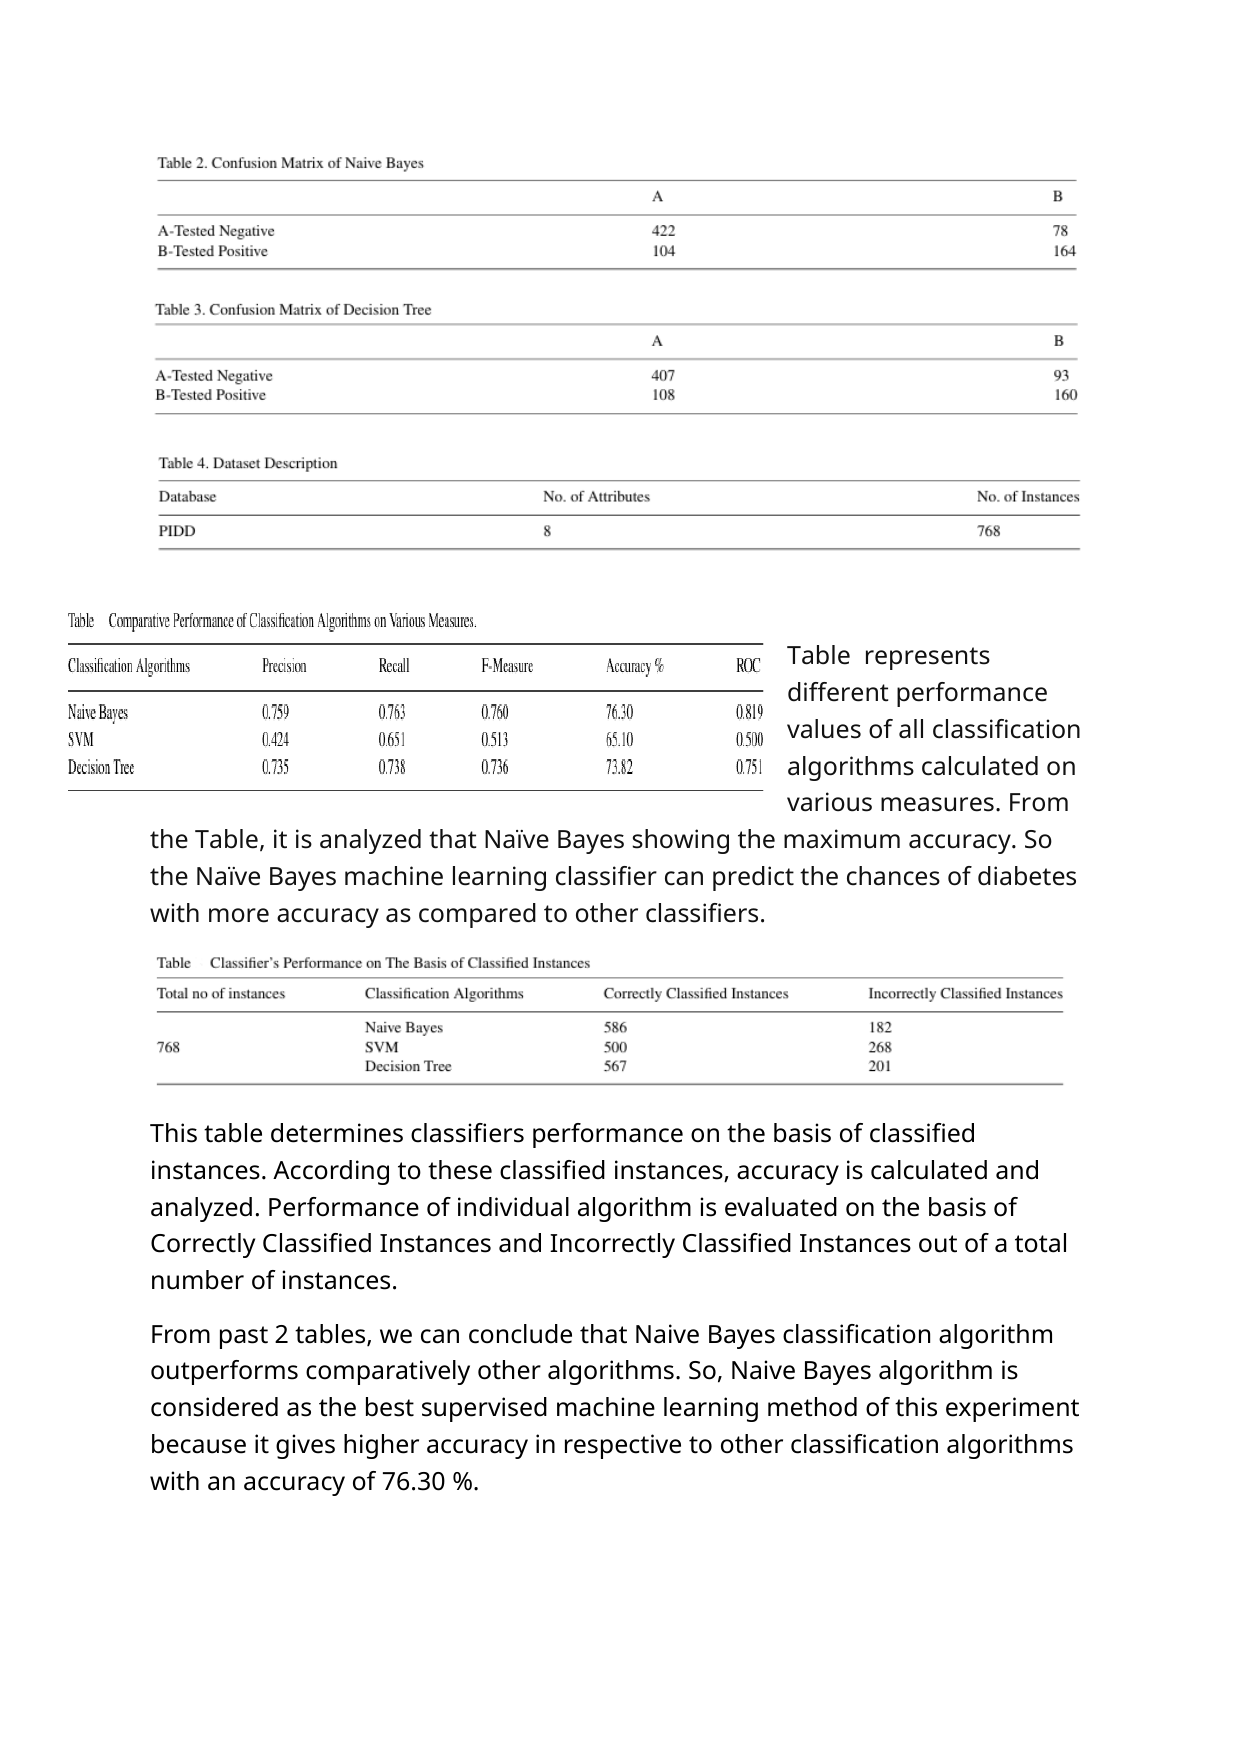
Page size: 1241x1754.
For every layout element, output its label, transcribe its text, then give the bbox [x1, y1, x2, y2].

picture [64, 597, 768, 800]
picture [150, 150, 1091, 280]
picture [150, 448, 1091, 566]
text This table determines classifiers performance on the basis of classified instances. According to these classified instances, accuracy is calculated and analyzed. Performance of individual algorithm is evaluated on the basis of Correctly Classified Instances and Incorrectly Classified Instances out of a total number of instances. [150, 1116, 1090, 1297]
text From past 2 tables, we can conclude that Naive Bayes classification algorithm outperforms comparatively other algorithms. So, Naive Bayes algorithm is considered as the best supervised machine learning method of this experiment because it gives higher accuracy in respective to other classification algorithms with an accuracy of 76.30 %. [150, 1316, 1090, 1497]
picture [150, 948, 1091, 1097]
picture [150, 299, 1091, 430]
text Table represents different performance values of all classification algorithms calculated on various measures. From the Table, it is analyzed that Naïve Bayes showing the maximum accuracy. So the Naïve Bayes machine learning classifier can predict the chances of diabetes with more accuracy as compared to other classifiers. [150, 638, 1090, 929]
